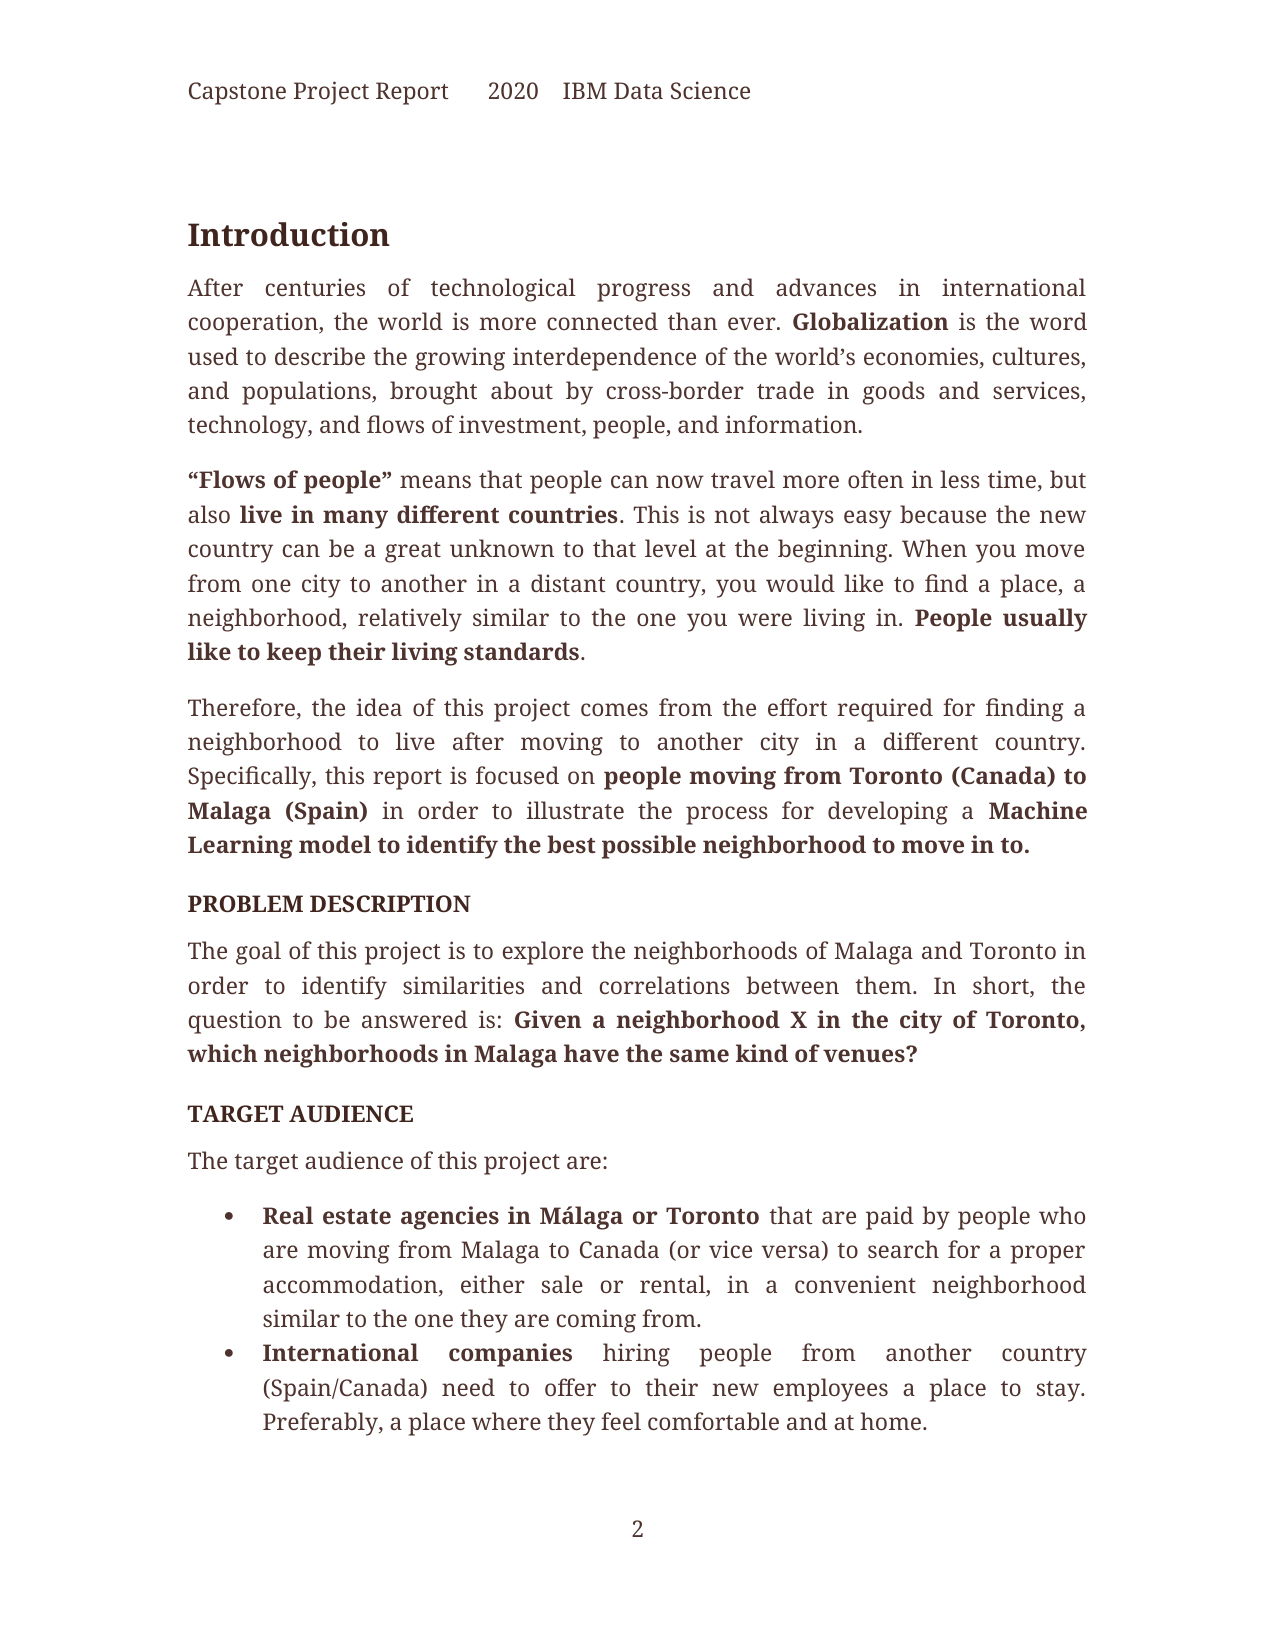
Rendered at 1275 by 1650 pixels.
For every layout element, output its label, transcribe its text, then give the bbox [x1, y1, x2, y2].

text After centuries of technological progress and advances in international cooperation, the world is more connected than ever. Globalization is the word used to describe the growing interdependence of the world’s economies, cultures, and populations, brought about by cross-border trade in goods and services, technology, and flows of investment, people, and information. [187, 272, 1087, 441]
text “Flows of people” means that people can now travel more often in less time, but also live in many different countries. This is not always easy because the new country can be a great unknown to that level at the beginning. When you move from one city to another in a distant country, you would like to find a place, a neighborhood, relatively similar to the one you were living in. People usually like to keep their living standards. [187, 464, 1087, 668]
text The target audience of this project are: [187, 1145, 1087, 1176]
list International companies hiring people from another country (Spain/Canada) need to offer to their new employees a place to stay. Preferably, a place where they feel comfortable and at home. [225, 1337, 1087, 1437]
subtitle Problem description [187, 888, 1087, 920]
list Real estate agencies in Málaga or Toronto that are paid by people who are moving from Malaga to Canada (or vice versa) to search for a proper accommodation, either sale or rental, in a convenient neighborhood similar to the one they are coming from. [225, 1200, 1087, 1334]
text The goal of this project is to explore the neighborhoods of Malaga and Toronto in order to identify similarities and correlations between them. In short, the question to be answered is: Given a neighborhood X in the city of Toronto, which neighborhoods in Malaga have the same kind of venues? [187, 935, 1087, 1070]
subtitle Target audience [187, 1098, 1087, 1129]
text Therefore, the idea of this project comes from the effort required for finding a neighborhood to live after moving to another city in a different country. Specifically, this report is focused on people moving from Toronto (Canada) to Malaga (Spain) in order to illustrate the process for developing a Machine Learning model to identify the best possible neighborhood to move in to. [187, 692, 1087, 860]
subtitle Introduction [187, 212, 1087, 255]
